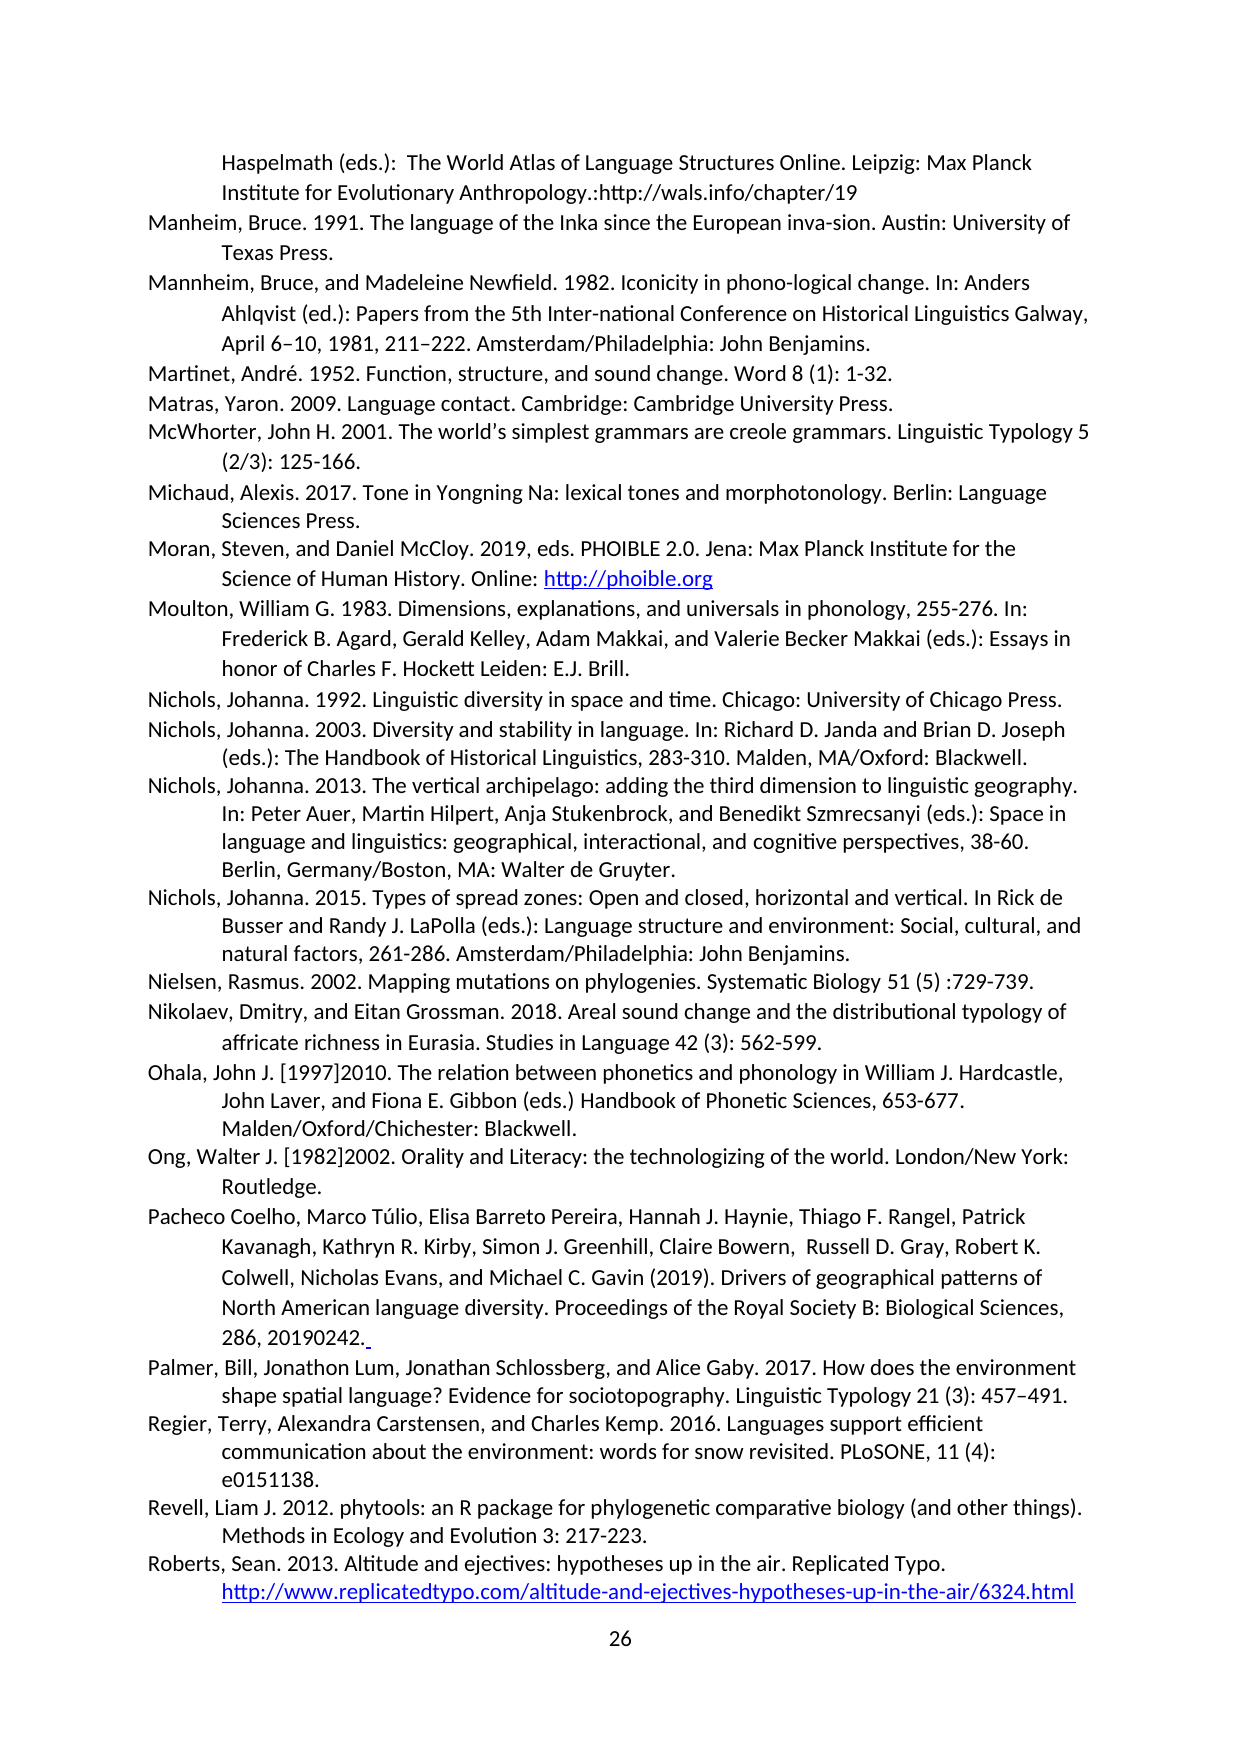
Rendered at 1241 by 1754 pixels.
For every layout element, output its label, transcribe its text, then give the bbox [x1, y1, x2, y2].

text Moran, Steven, and Daniel McCloy. 2019, eds. PHOIBLE 2.0. Jena: Max Planck Institute for the [148, 534, 1093, 562]
text Ong, Walter J. [1982]2002. Orality and Literacy: the technologizing of the world. London/New York: [148, 1142, 1093, 1170]
text In: Peter Auer, Martin Hilpert, Anja Stukenbrock, and Benedikt Szmrecsanyi (eds.): Space in language and linguistics: geographical, interactional, and cognitive perspectives, 38-60. Berlin, Germany/Boston, MA: Walter de Gruyter. [221, 799, 1093, 883]
text Haspelmath (eds.): The World Atlas of Language Structures Online. Leipzig: Max Planck Institute for Evolutionary Anthropology.:http://wals.info/chapter/19 [221, 148, 1093, 206]
text Busser and Randy J. LaPolla (eds.): Language structure and environment: Social, cultural, and natural factors, 261-286. Amsterdam/Philadelphia: John Benjamins. [221, 911, 1093, 967]
text Sciences Press. [148, 506, 1093, 534]
text Martinet, André. 1952. Function, structure, and sound change. Word 8 (1): 1-32. [148, 359, 1093, 387]
text Kavanagh, Kathryn R. Kirby, Simon J. Greenhill, Claire Bowern, Russell D. Gray, Robert K. Colwell, Nicholas Evans, and Michael C. Gavin (2019). Drivers of geographical patterns of North American language diversity. Proceedings of the Royal Society B: Biological Sciences, 286, 20190242. [221, 1232, 1093, 1351]
text http://www.replicatedtypo.com/altitude-and-ejectives-hypotheses-up-in-the-air/6324.html [148, 1577, 1093, 1606]
text Moulton, William G. 1983. Dimensions, explanations, and universals in phonology, 255-276. In: [148, 594, 1093, 622]
text Revell, Liam J. 2012. phytools: an R package for phylogenetic comparative biology (and other things). [148, 1493, 1093, 1521]
text Michaud, Alexis. 2017. Tone in Yongning Na: lexical tones and morphotonology. Berlin: Language [148, 478, 1093, 506]
text Science of Human History. Online: http://phoible.org [148, 564, 1093, 592]
text Roberts, Sean. 2013. Altitude and ejectives: hypotheses up in the air. Replicated Typo. [148, 1549, 1093, 1577]
text Frederick B. Agard, Gerald Kelley, Adam Makkai, and Valerie Becker Makkai (eds.): Essays in honor of Charles F. Hockett Leiden: E.J. Brill. [221, 624, 1093, 683]
text Pacheco Coelho, Marco Túlio, Elisa Barreto Pereira, Hannah J. Haynie, Thiago F. Rangel, Patrick [148, 1202, 1093, 1230]
text Methods in Ecology and Evolution 3: 217-223. [148, 1521, 1093, 1549]
text Nielsen, Rasmus. 2002. Mapping mutations on phylogenies. Systematic Biology 51 (5) :729-739. [148, 967, 1093, 995]
text Nichols, Johanna. 1992. Linguistic diversity in space and time. Chicago: University of Chicago Press. [148, 685, 1093, 713]
text Nikolaev, Dmitry, and Eitan Grossman. 2018. Areal sound change and the distributional typology of [148, 997, 1093, 1025]
text Mannheim, Bruce, and Madeleine Newfield. 1982. Iconicity in phono-logical change. In: Anders [148, 268, 1093, 296]
text Nichols, Johanna. 2013. The vertical archipelago: adding the third dimension to linguistic geography. [148, 771, 1093, 799]
text John Laver, and Fiona E. Gibbon (eds.) Handbook of Phonetic Sciences, 653-677. Malden/Oxford/Chichester: Blackwell. [221, 1086, 1093, 1142]
text Texas Press. [148, 238, 1093, 266]
text Manheim, Bruce. 1991. The language of the Inka since the European inva-sion. Austin: University of [148, 208, 1093, 236]
text Routledge. [148, 1172, 1093, 1200]
text Ahlqvist (ed.): Papers from the 5th Inter-national Conference on Historical Linguistics Galway, April 6–10, 1981, 211–222. Amsterdam/Philadelphia: John Benjamins. [221, 299, 1093, 357]
text Ohala, John J. [1997]2010. The relation between phonetics and phonology in William J. Hardcastle, [148, 1058, 1093, 1086]
text Nichols, Johanna. 2003. Diversity and stability in language. In: Richard D. Janda and Brian D. Joseph [148, 715, 1093, 743]
text shape spatial language? Evidence for sociotopography. Linguistic Typology 21 (3): 457–491. [148, 1381, 1093, 1409]
text Regier, Terry, Alexandra Carstensen, and Charles Kemp. 2016. Languages support efficient [148, 1409, 1093, 1437]
text affricate richness in Eurasia. Studies in Language 42 (3): 562-599. [148, 1028, 1093, 1056]
text Nichols, Johanna. 2015. Types of spread zones: Open and closed, horizontal and vertical. In Rick de [148, 883, 1093, 911]
text Palmer, Bill, Jonathon Lum, Jonathan Schlossberg, and Alice Gaby. 2017. How does the environment [148, 1353, 1093, 1381]
text McWhorter, John H. 2001. The world’s simplest grammars are creole grammars. Linguistic Typology 5 [148, 417, 1093, 445]
text Matras, Yaron. 2009. Language contact. Cambridge: Cambridge University Press. [148, 389, 1093, 417]
text (eds.): The Handbook of Historical Linguistics, 283-310. Malden, MA/Oxford: Blackwell. [148, 743, 1093, 771]
text (2/3): 125-166. [148, 447, 1093, 476]
text communication about the environment: words for snow revisited. PLoSONE, 11 (4): e0151138. [221, 1437, 1093, 1493]
